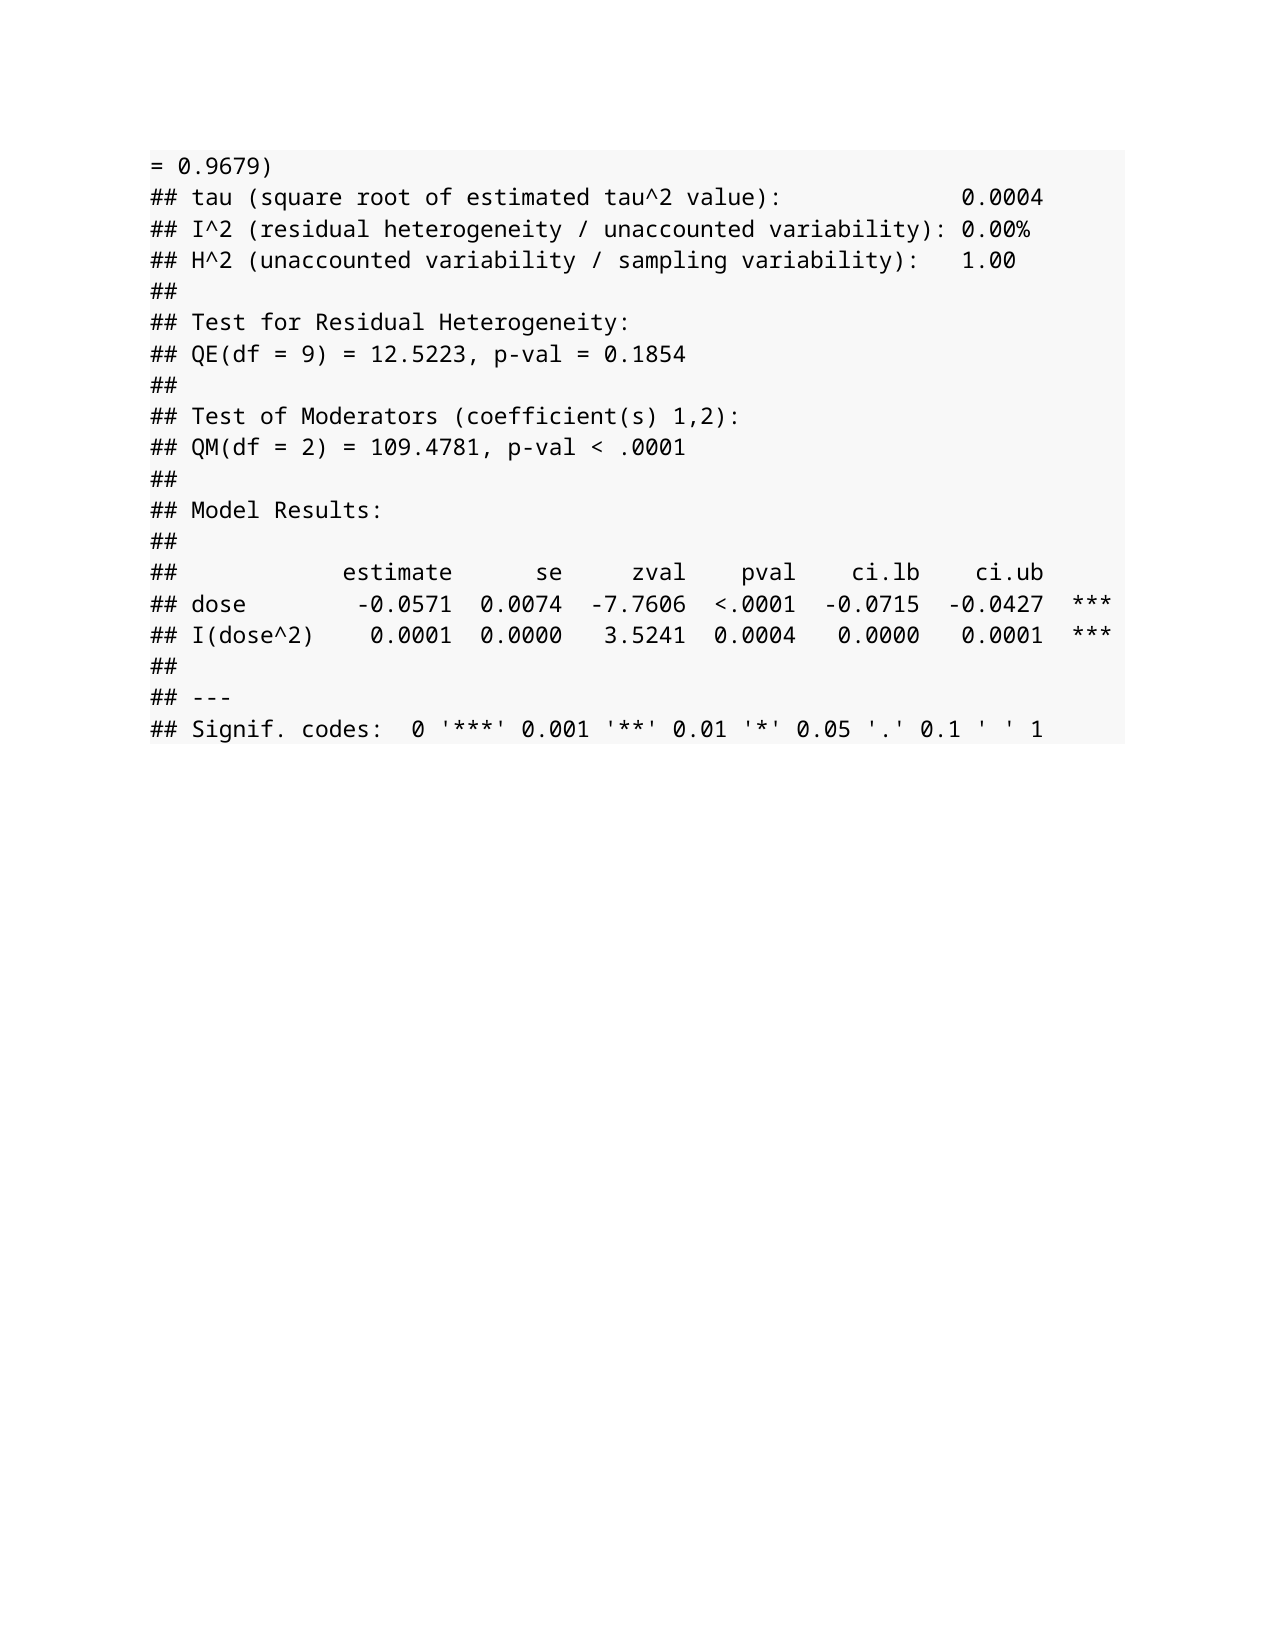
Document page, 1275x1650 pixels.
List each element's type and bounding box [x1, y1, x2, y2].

text [150, 150, 1125, 744]
